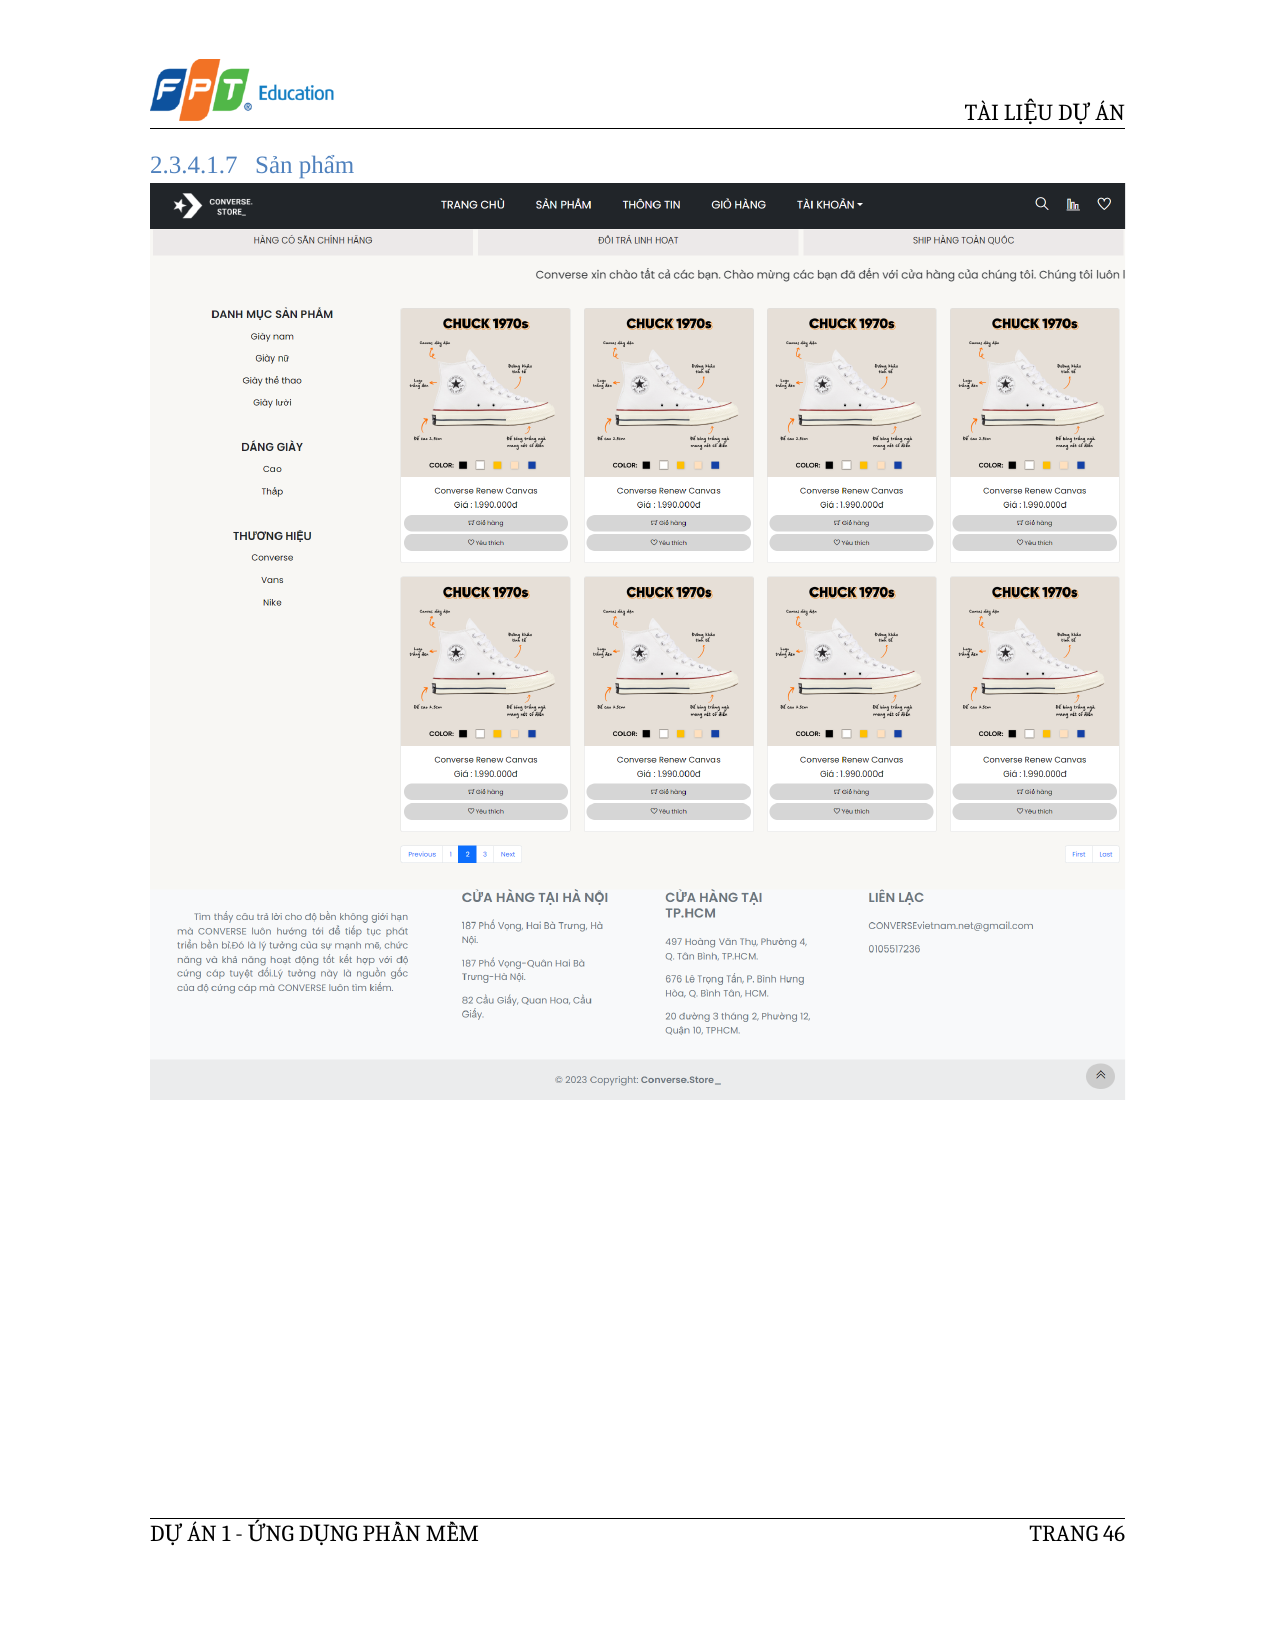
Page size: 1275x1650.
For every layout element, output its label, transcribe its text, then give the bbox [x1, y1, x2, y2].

picture [150, 59, 336, 121]
picture [150, 183, 1125, 1100]
subtitle Sản phẩm [150, 150, 1125, 179]
